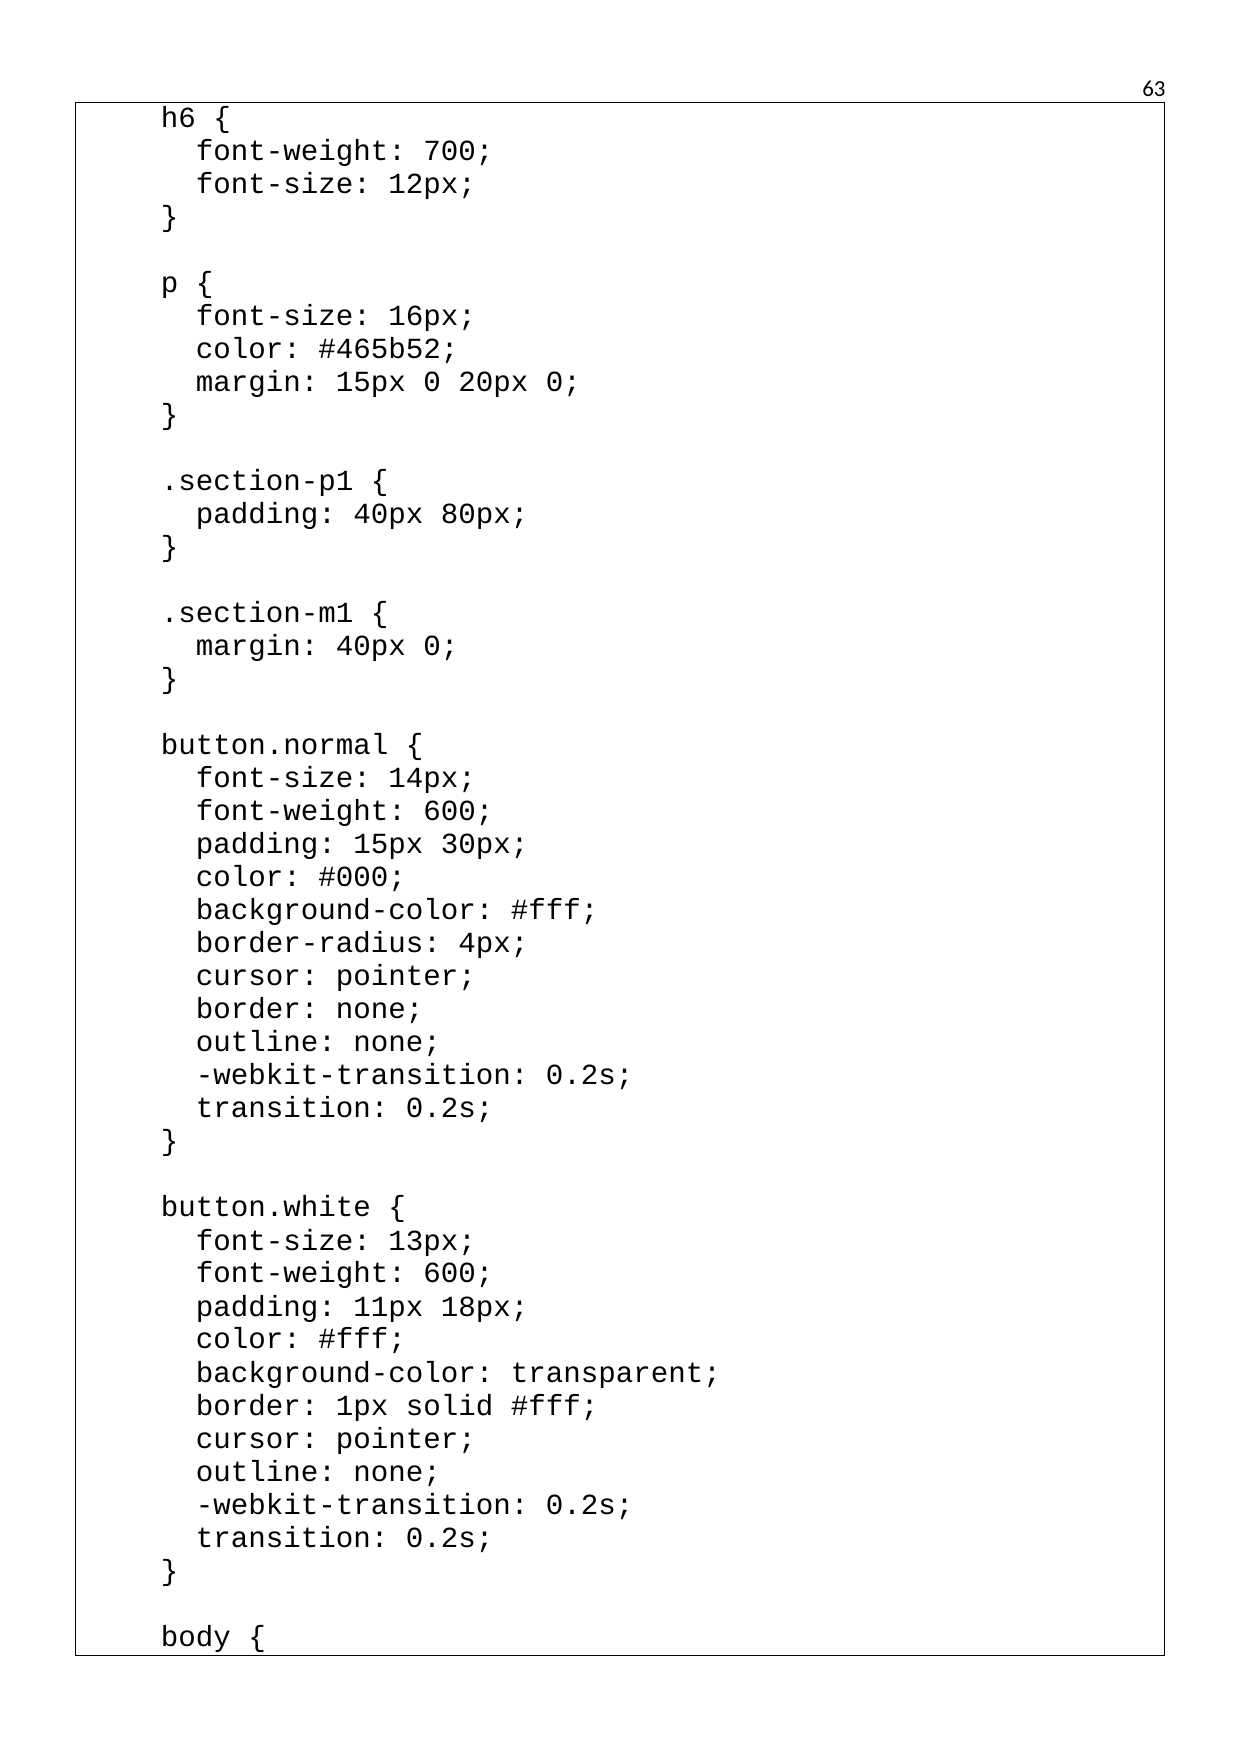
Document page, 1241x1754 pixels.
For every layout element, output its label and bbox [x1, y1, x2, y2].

table_header [76, 103, 1164, 1655]
